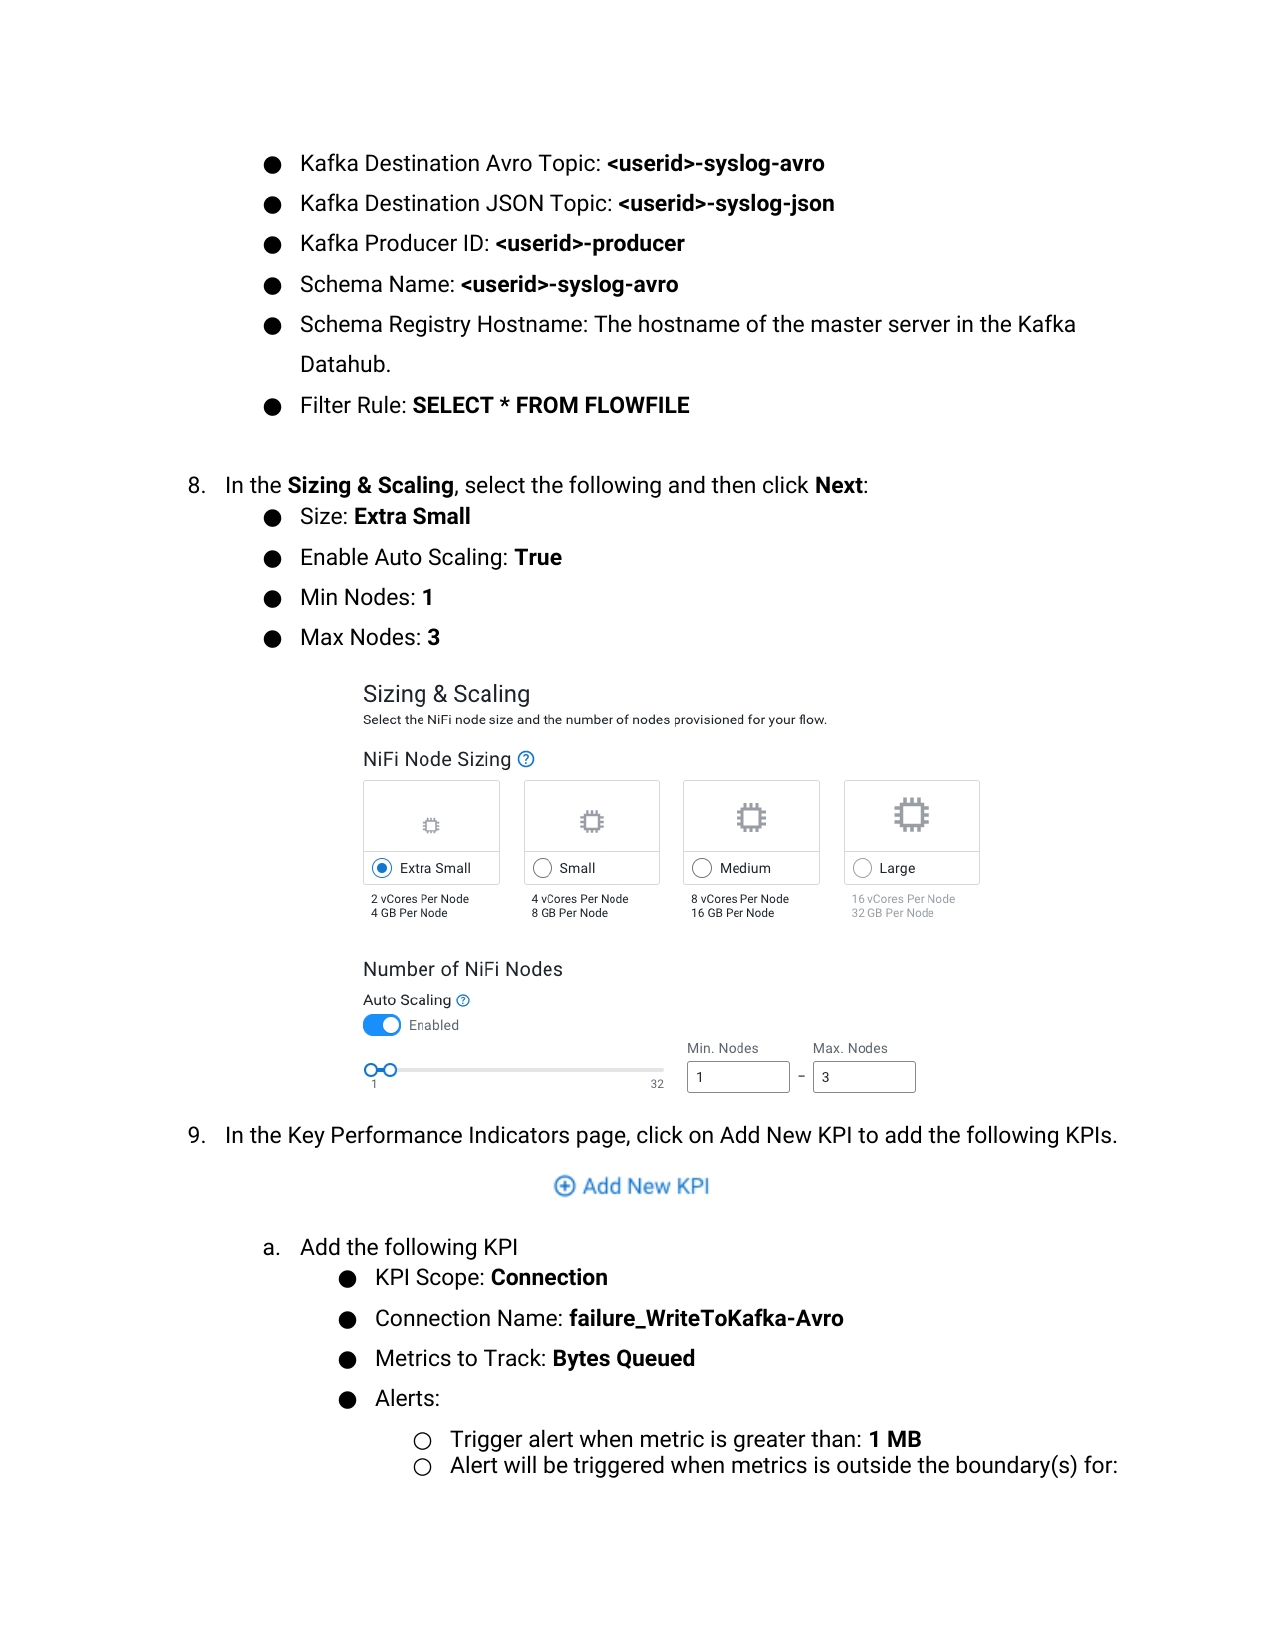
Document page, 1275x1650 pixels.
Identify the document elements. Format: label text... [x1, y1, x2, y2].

list Connection Name: failure_WriteToKafka-Avro [337, 1305, 1125, 1332]
list Max Nodes: 3 [262, 624, 1125, 651]
list Min Nodes: 1 [262, 584, 1125, 611]
list KPI Scope: Connection [337, 1264, 1125, 1291]
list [412, 1453, 1125, 1479]
list Kafka Destination Avro Topic: <userid>-syslog-avro [262, 150, 1125, 177]
list Enable Auto Scaling: True [262, 544, 1125, 571]
list Kafka Producer ID: <userid>-producer [262, 231, 1125, 257]
picture [537, 1153, 738, 1221]
list Schema Name: <userid>-syslog-avro [262, 271, 1125, 298]
list In the Key Performance Indicators page, click on Add New KPI to add the following KPIs. [187, 1122, 1125, 1149]
list Add the following KPI [262, 1234, 1125, 1261]
list In the Sizing & Scaling, select the following and then click Next: [187, 472, 1125, 499]
list Schema Registry Hostname: The hostname of the master server in the Kafka Datahub. [262, 311, 1125, 378]
list Kafka Destination JSON Topic: <userid>-syslog-json [262, 190, 1125, 217]
list Alerts: [337, 1385, 1125, 1412]
list Trigger alert when metric is greater than: 1 MB [412, 1426, 1125, 1453]
list Metrics to Track: Bytes Queued [337, 1345, 1125, 1372]
picture [359, 664, 992, 1110]
list Filter Rule: SELECT * FROM FLOWFILE [262, 392, 1125, 419]
list Size: Extra Small [262, 503, 1125, 530]
